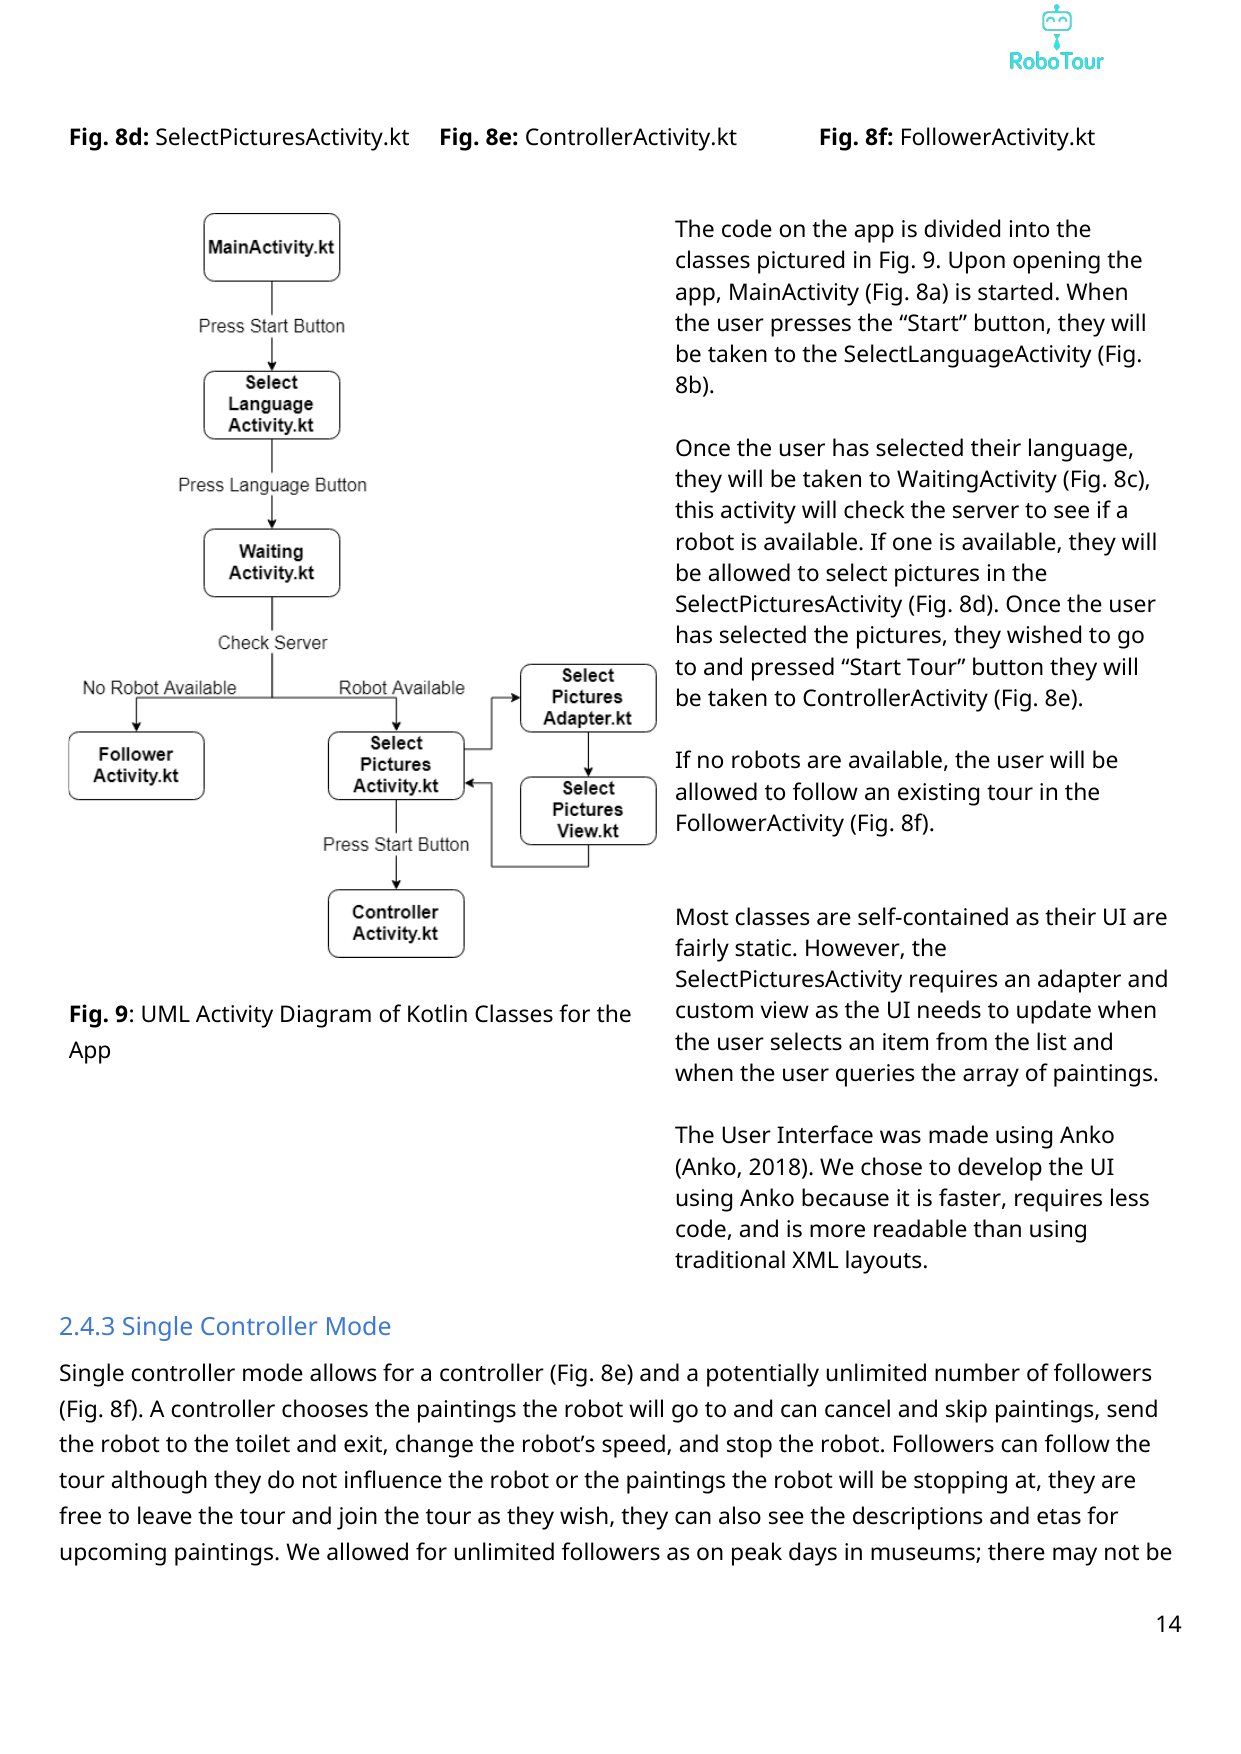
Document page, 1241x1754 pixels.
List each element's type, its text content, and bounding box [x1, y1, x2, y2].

table_cell Fig. 8f: FollowerActivity.kt [809, 111, 1179, 163]
table_cell Fig. 8d: SelectPicturesActivity.kt [59, 111, 428, 163]
subtitle 2.4.3 Single Controller Mode [59, 1309, 1181, 1343]
picture [1008, 3, 1105, 71]
picture [68, 213, 658, 958]
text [59, 1357, 1181, 1567]
table_header Fig. 9: UML Activity Diagram of Kotlin Classes for the App [59, 203, 663, 1286]
table_cell Fig. 8e: ControllerActivity.kt [430, 111, 807, 163]
table_header The code on the app is divided into the classes pictured in Fig. 9. Upon opening the app, MainActivity (Fig. 8a) is started. When the user presses the “Start” button, they will be taken to the SelectLanguageActivity (Fig. 8b). Once the user has selected their language, they will be taken to WaitingActivity (Fig. 8c), this activity will check the server to see if a robot is available. If one is available, they will be allowed to select pictures in the SelectPicturesActivity (Fig. 8d). Once the user has selected the pictures, they wished to go to and pressed “Start Tour” button they will be taken to ControllerActivity (Fig. 8e). If no robots are available, the user will be allowed to follow an existing tour in the FollowerActivity (Fig. 8f). Most classes are self-contained as their UI are fairly static. However, the SelectPicturesActivity requires an adapter and custom view as the UI needs to update when the user selects an item from the list and when the user queries the array of paintings. The User Interface was made using Anko (Anko, 2018). We chose to develop the UI using Anko because it is faster, requires less code, and is more readable than using traditional XML layouts. [665, 203, 1179, 1286]
